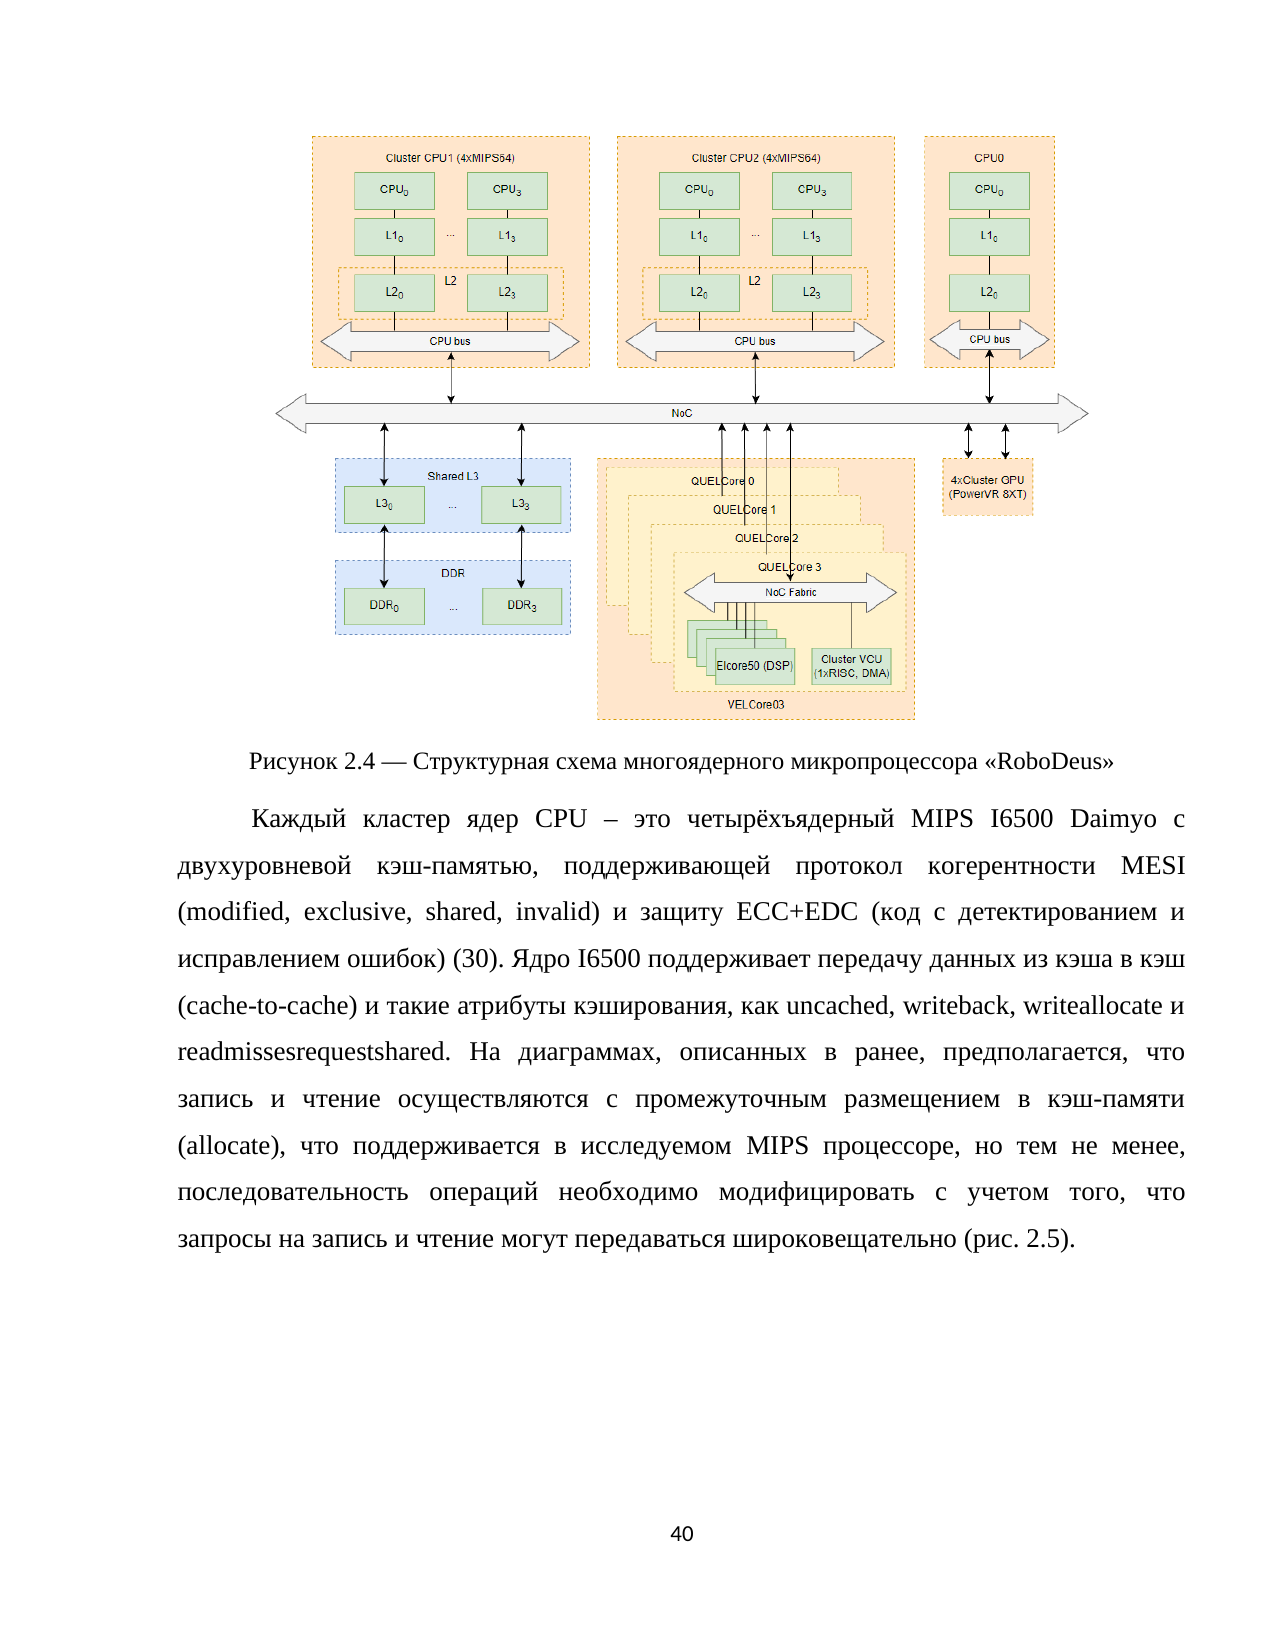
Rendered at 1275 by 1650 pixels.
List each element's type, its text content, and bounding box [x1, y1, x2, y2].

text Рисунок 2.4 — Структурная схема многоядерного микропроцессора «RoboDeus» [177, 746, 1186, 775]
picture [258, 118, 1106, 733]
text Каждый кластер ядер CPU – это четырёхъядерный MIPS I6500 Daimyo с двухуровневой кэш-памятью, поддерживающей протокол когерентности MESI (modified, exclusive, shared, invalid) и защиту ECC+EDC (код с детектированием и исправлением ошибок) (30). Ядро I6500 поддерживает передачу данных из кэша в кэш (cache-to-cache) и такие атрибуты кэширования, как uncached, writeback, writeallocate и readmissesrequestshared. На диаграммах, описанных в ранее, предполагается, что запись и чтение осуществляются с промежуточным размещением в кэш-памяти (allocate), что поддерживается в исследуемом MIPS процессоре, но тем не менее, последовательность операций необходимо модифицировать с учетом того, что запросы на запись и чтение могут передаваться широковещательно (рис. 2.5). [177, 802, 1186, 1253]
